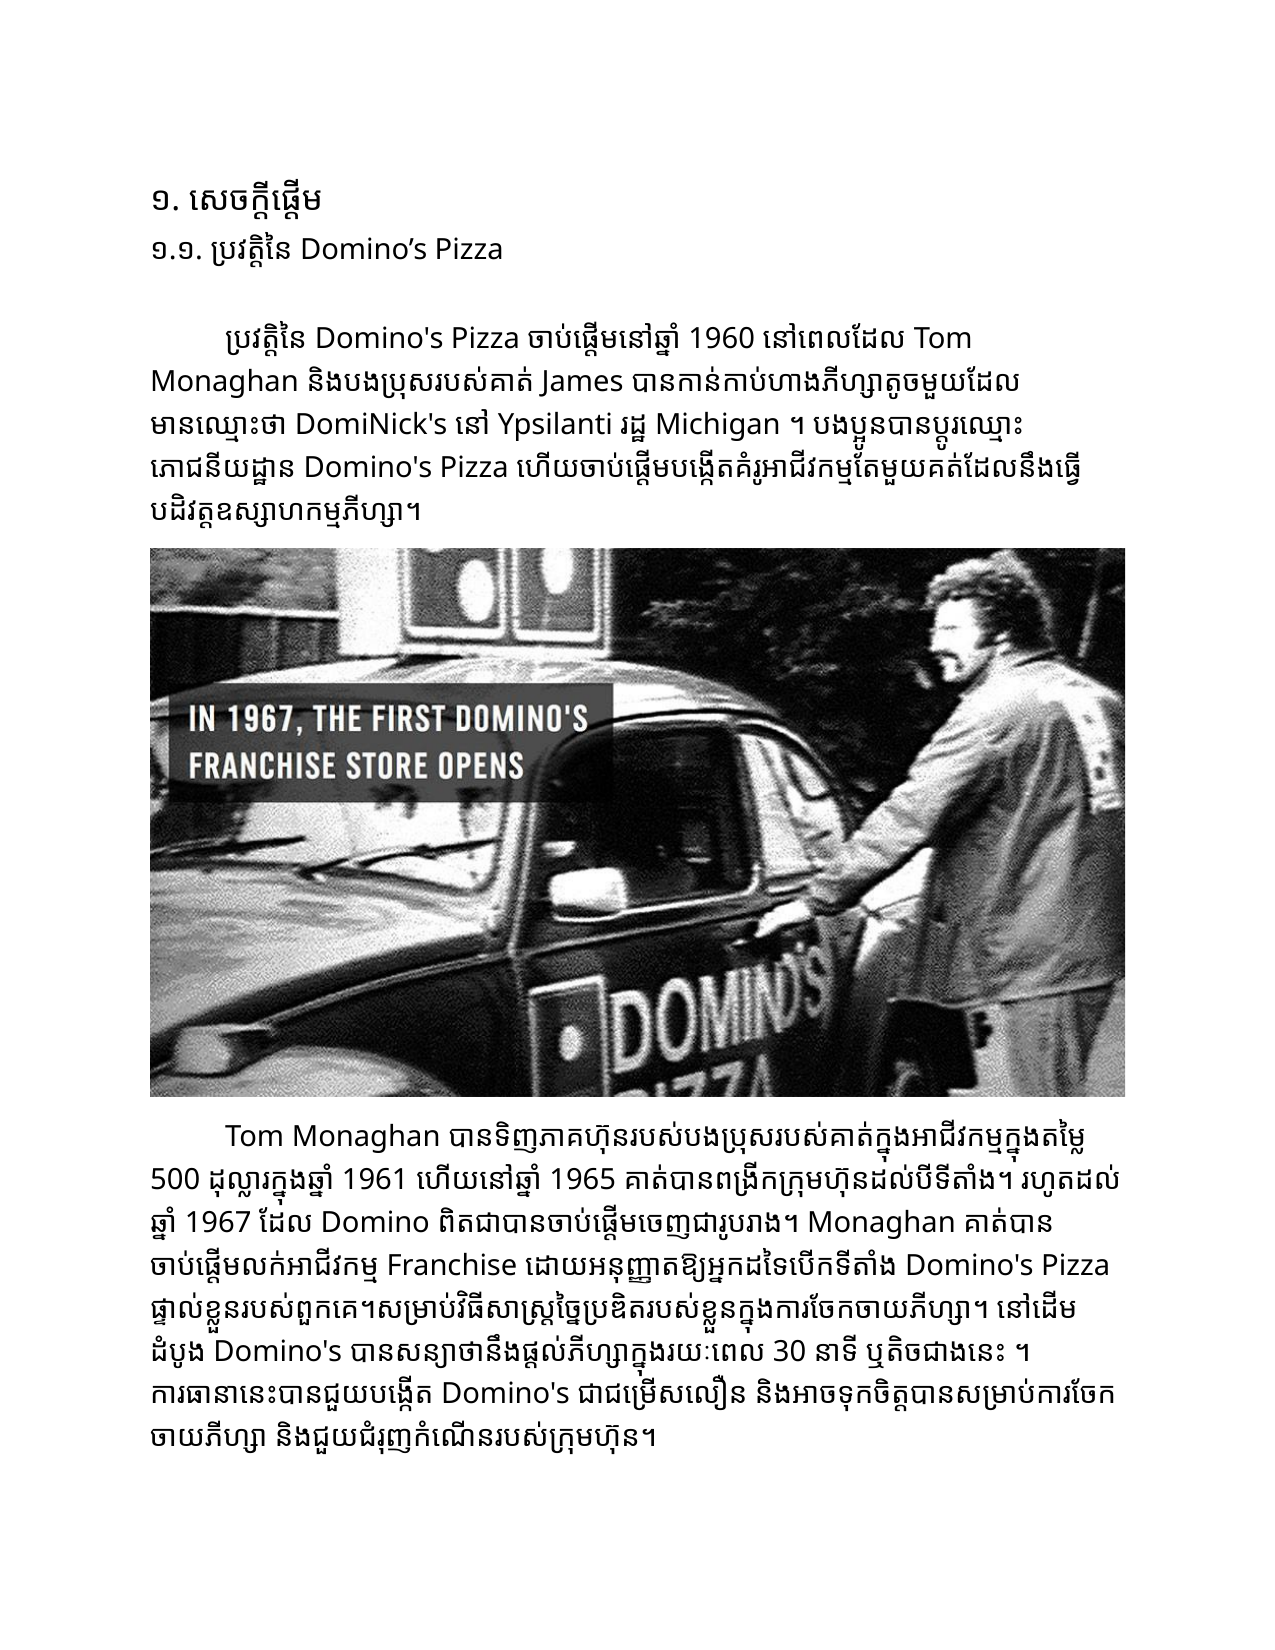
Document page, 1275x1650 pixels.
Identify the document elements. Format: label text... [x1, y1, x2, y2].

subtitle ១. សេចក្តីផ្តើម [150, 175, 1125, 220]
text Tom Monaghan បានទិញភាគហ៊ុនរបស់បងប្រុសរបស់គាត់ក្នុងអាជីវកម្មក្នុងតម្លៃ 500 ដុល្លារក្នុងឆ្នាំ 1961 ហើយនៅឆ្នាំ 1965 គាត់បានពង្រីកក្រុមហ៊ុនដល់បីទីតាំង។ រហូតដល់ឆ្នាំ 1967 ដែល Domino ពិតជាបានចាប់ផ្តើមចេញជារូបរាង។ Monaghan គាត់បានចាប់ផ្តើមលក់អាជីវកម្ម Franchise ដោយអនុញ្ញាតឱ្យអ្នកដទៃបើកទីតាំង Domino's Pizza ផ្ទាល់ខ្លួនរបស់ពួកគេ។សម្រាប់វិធីសាស្រ្តច្នៃប្រឌិតរបស់ខ្លួនក្នុងការចែកចាយភីហ្សា។ នៅដើមដំបូង Domino's បានសន្យាថានឹងផ្តល់ភីហ្សាក្នុងរយៈពេល 30 នាទី ឬតិចជាងនេះ ។ ការធានានេះបានជួយបង្កើត Domino's ជាជម្រើសលឿន និងអាចទុកចិត្តបានសម្រាប់ការចែកចាយភីហ្សា និងជួយជំរុញកំណើនរបស់ក្រុមហ៊ុន។ [150, 1116, 1125, 1455]
text ប្រវត្តិនៃ Domino's Pizza ចាប់ផ្តើមនៅឆ្នាំ 1960 នៅពេលដែល Tom Monaghan និងបងប្រុសរបស់គាត់ James បានកាន់កាប់ហាងភីហ្សាតូចមួយដែលមានឈ្មោះថា DomiNick's នៅ Ypsilanti រដ្ឋ Michigan ។ បងប្អូនបានប្តូរឈ្មោះភោជនីយដ្ឋាន Domino's Pizza ហើយចាប់ផ្តើមបង្កើតគំរូអាជីវកម្មតែមួយគត់ដែលនឹងធ្វើបដិវត្តឧស្សាហកម្មភីហ្សា។ [150, 318, 1125, 529]
subtitle ១.១. ប្រវត្តិនៃ Domino’s Pizza [150, 228, 1125, 268]
picture [150, 548, 1125, 1097]
